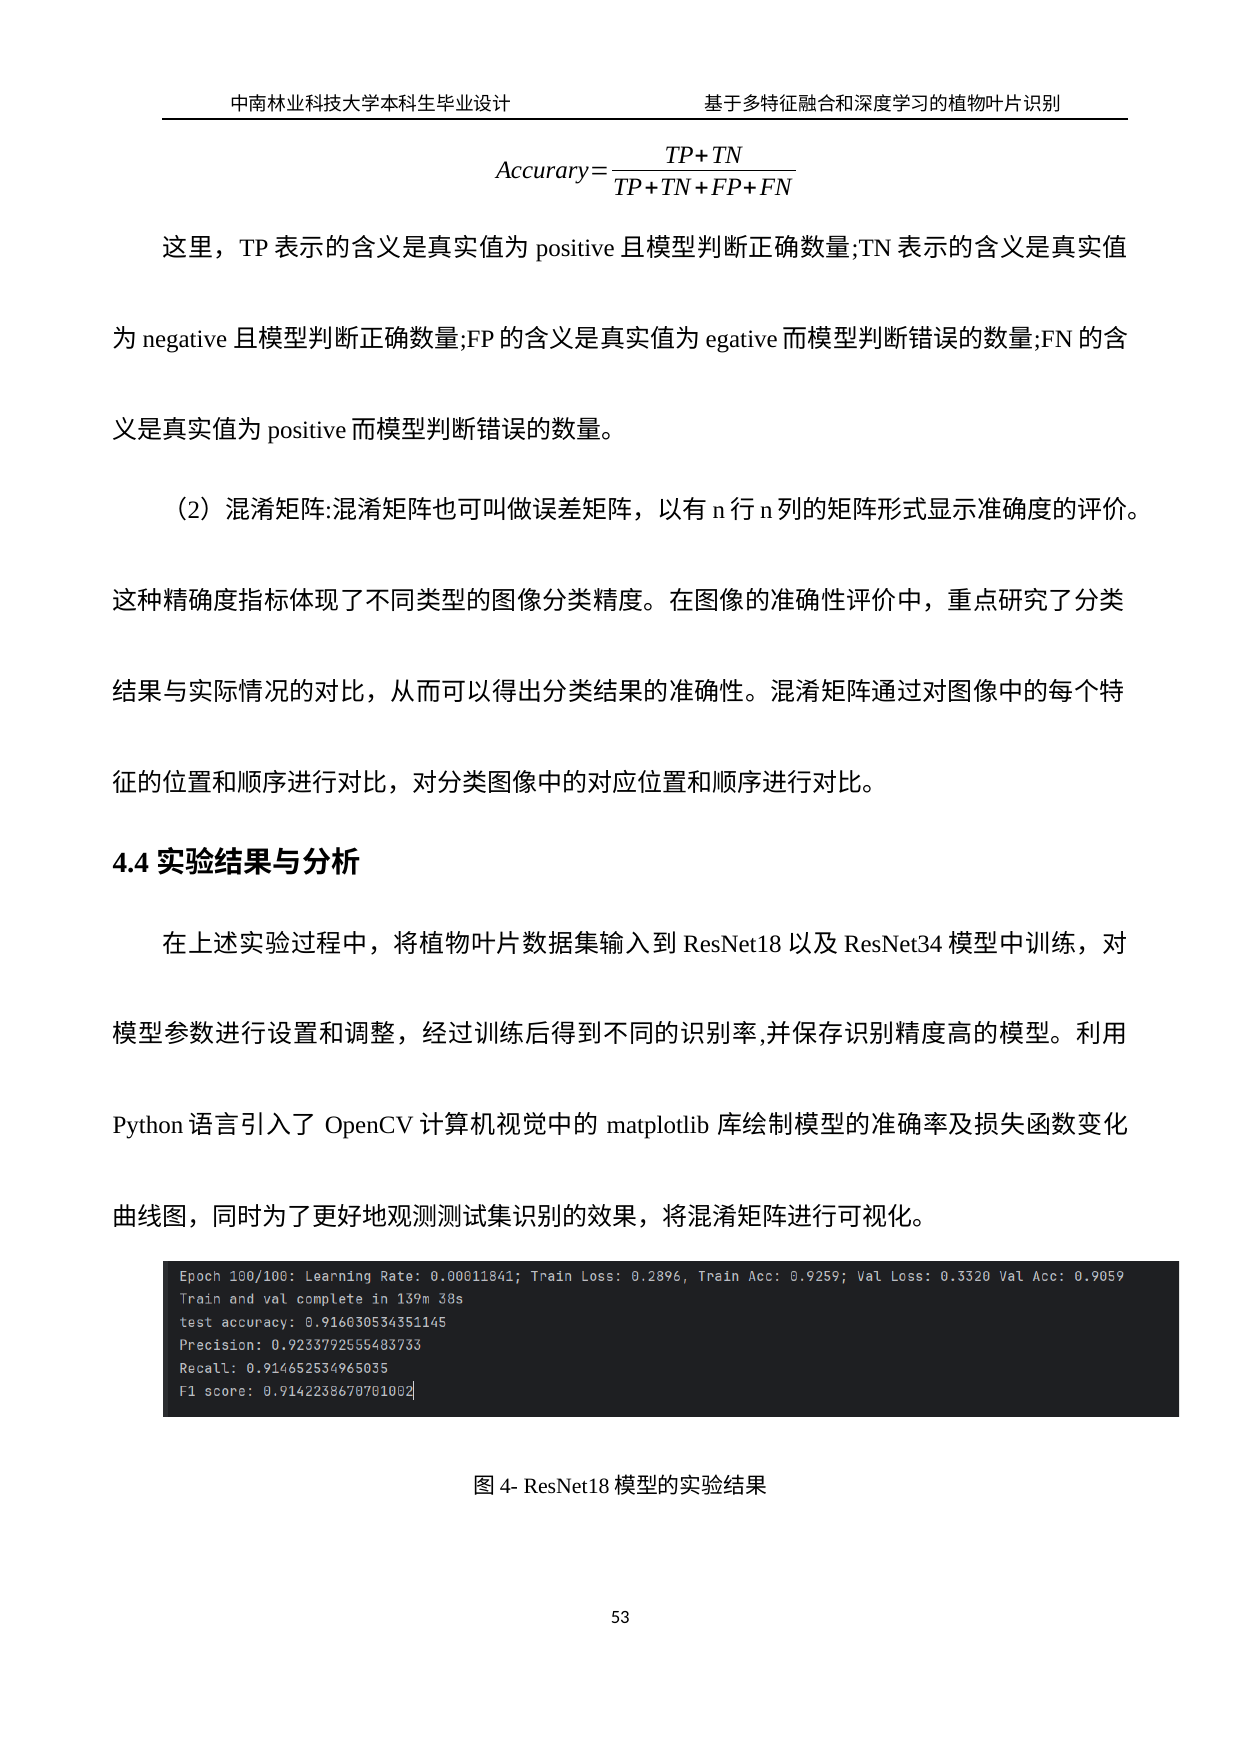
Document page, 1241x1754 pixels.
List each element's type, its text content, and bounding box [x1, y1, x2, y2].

text 在上述实验过程中，将植物叶片数据集输入到ResNet18以及ResNet34模型中训练，对模型参数进行设置和调整，经过训练后得到不同的识别率,并保存识别精度高的模型。利用Python语言引入了 OpenCV计算机视觉中的 matplotlib 库绘制模型的准确率及损失函数变化曲线图，同时为了更好地观测测试集识别的效果，将混淆矩阵进行可视化。 [112, 909, 1128, 1247]
text 这里，TP表示的含义是真实值为positive且模型判断正确数量;TN表示的含义是真实值为negative 且模型判断正确数量;FP的含义是真实值为egative而模型判断错误的数量;FN的含义是真实值为positive而模型判断错误的数量。 [112, 215, 1128, 462]
text 4.4 实验结果与分析 [112, 827, 1128, 892]
text 图4- ResNet18模型的实验结果 [112, 1468, 1128, 1501]
picture [163, 1261, 1180, 1417]
text （2）混淆矩阵:混淆矩阵也可叫做误差矩阵，以有n行n列的矩阵形式显示准确度的评价。这种精确度指标体现了不同类型的图像分类精度。在图像的准确性评价中，重点研究了分类结果与实际情况的对比，从而可以得出分类结果的准确性。混淆矩阵通过对图像中的每个特征的位置和顺序进行对比，对分类图像中的对应位置和顺序进行对比。 [112, 475, 1128, 813]
